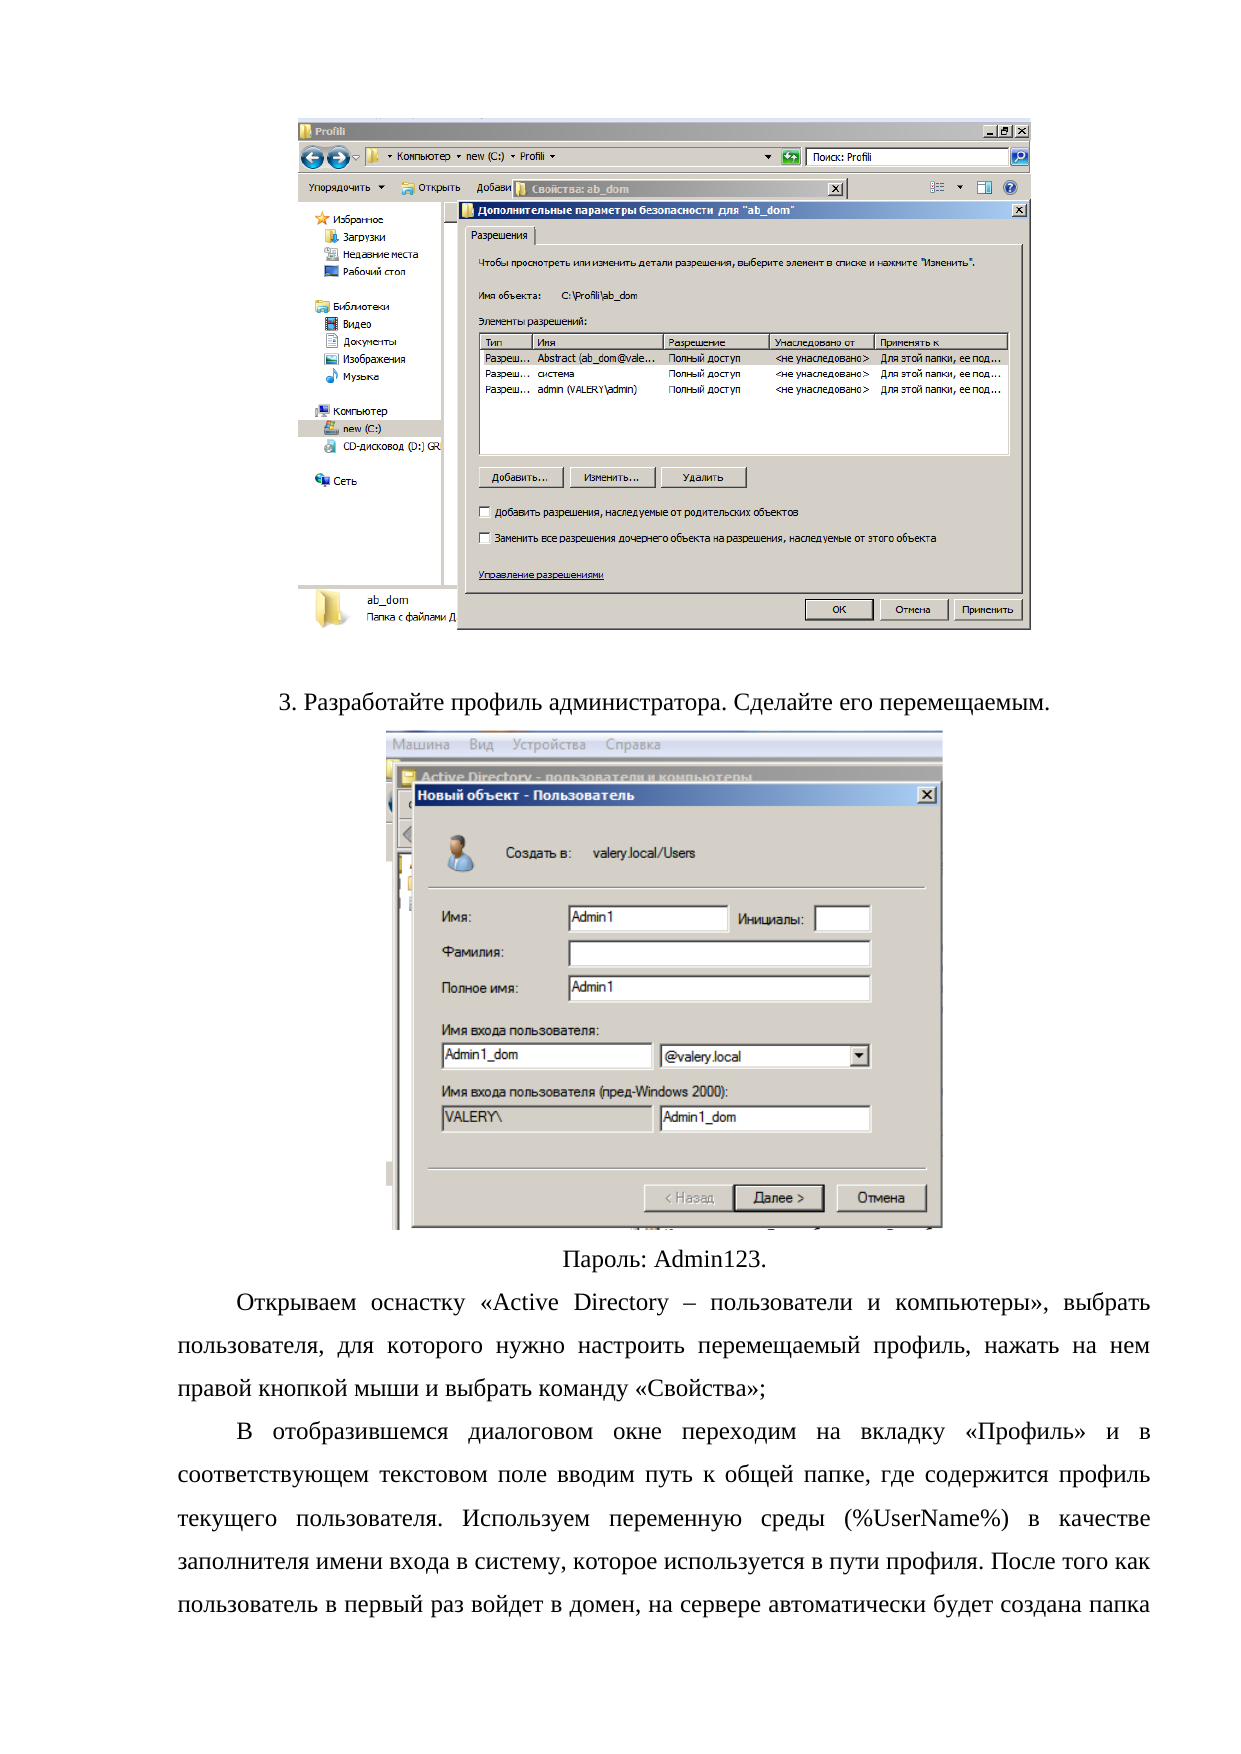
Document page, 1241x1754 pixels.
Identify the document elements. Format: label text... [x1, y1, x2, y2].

picture [298, 118, 1031, 630]
text Открываем оснастку «Active Directory – пользователи и компьютеры», выбрать пользователя, для которого нужно настроить перемещаемый профиль, нажать на нем правой кнопкой мыши и выбрать команду «Свойства»; [177, 1287, 1152, 1402]
text Пароль: Admin123. [177, 1244, 1152, 1273]
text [177, 1416, 1152, 1618]
picture [386, 730, 943, 1230]
text 3. Разработайте профиль администратора. Сделайте его перемещаемым. [177, 687, 1152, 716]
